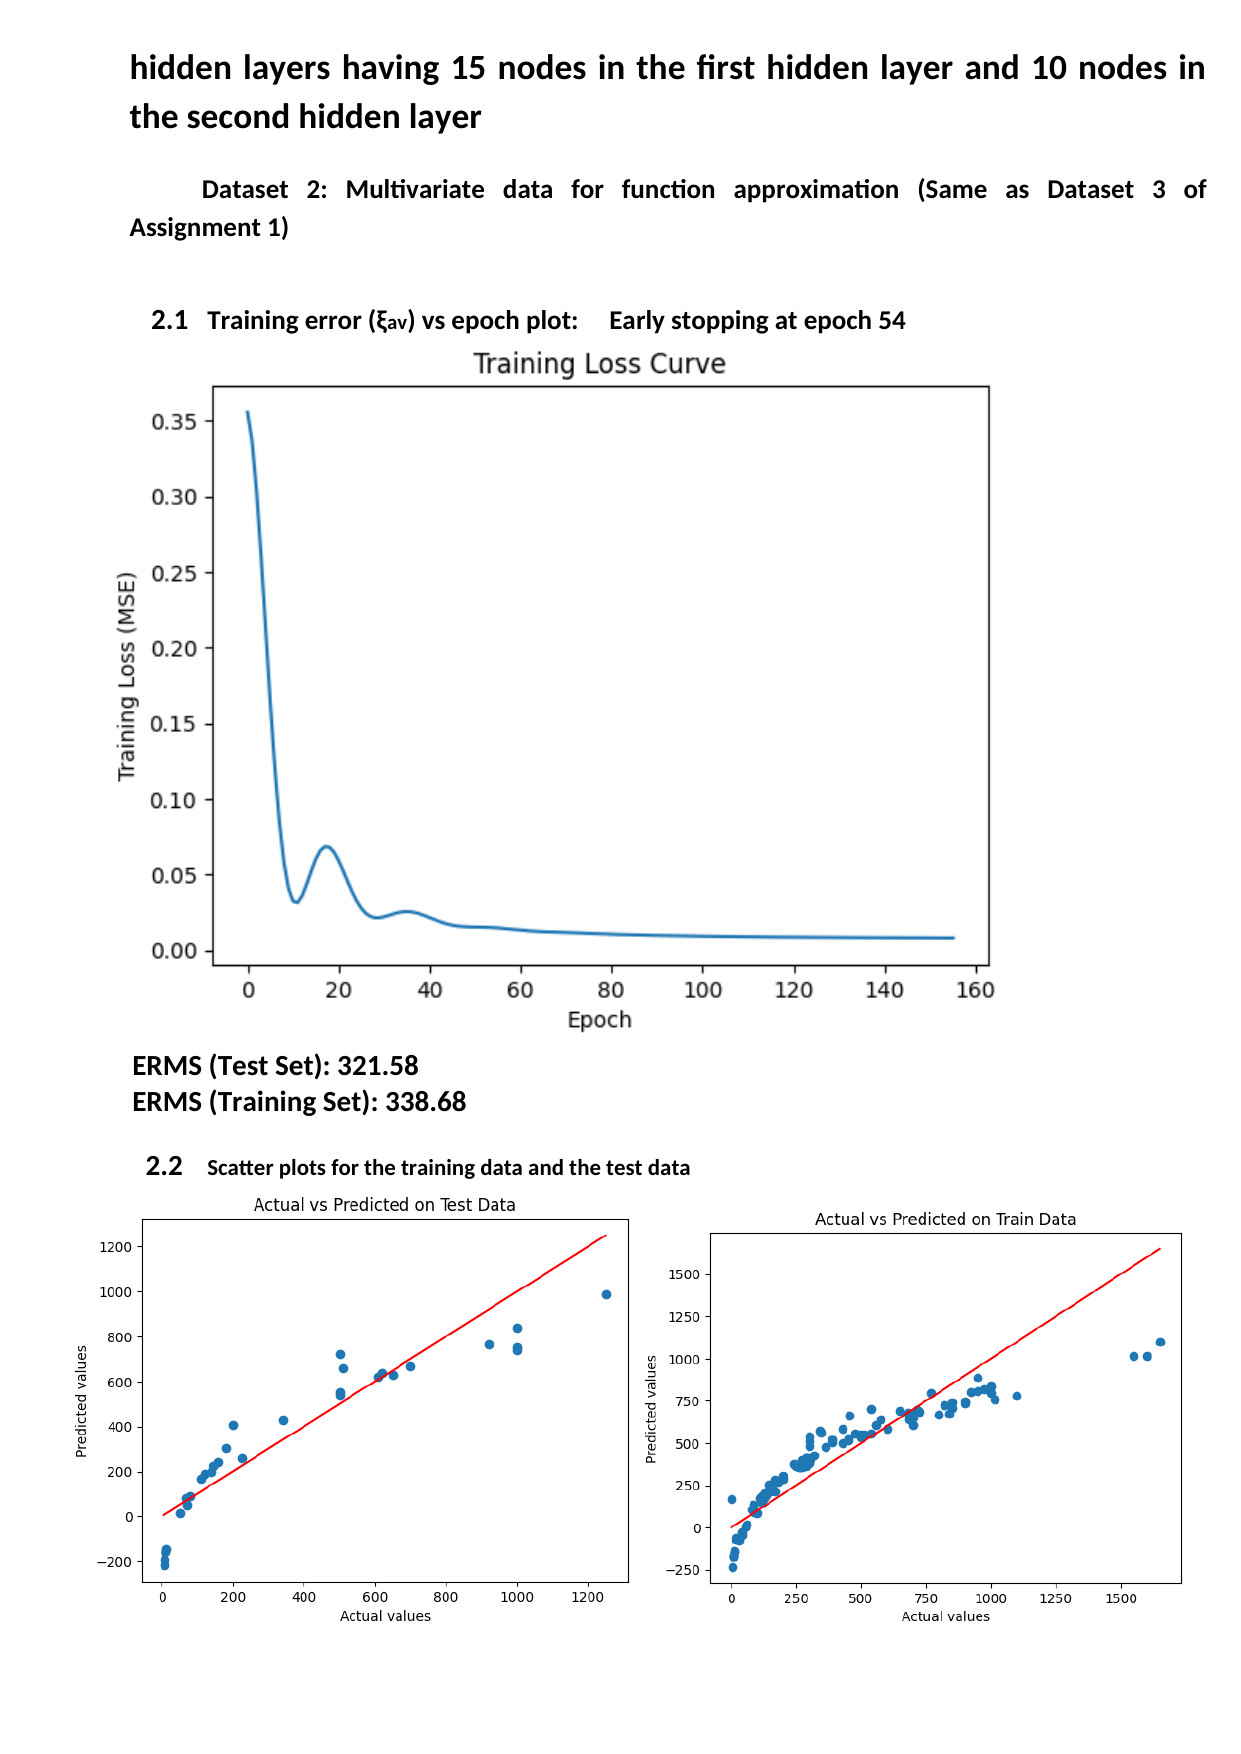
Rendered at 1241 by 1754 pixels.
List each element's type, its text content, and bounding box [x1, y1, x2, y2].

subtitle ERMS (Training Set): 338.68 [57, 1083, 1124, 1119]
picture [103, 336, 1012, 1048]
subtitle Scatter plots for the training data and the test data [145, 1147, 1209, 1182]
subtitle ERMS (Test Set): 321.58 [57, 1047, 1124, 1083]
picture [66, 1187, 1190, 1633]
subtitle Dataset 2: Multivariate data for function approximation (Same as Dataset 3 of Assignment 1) [129, 172, 1209, 243]
subtitle Training error (ξav) vs epoch plot: Early stopping at epoch 54 [151, 301, 1209, 337]
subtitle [129, 45, 1209, 138]
